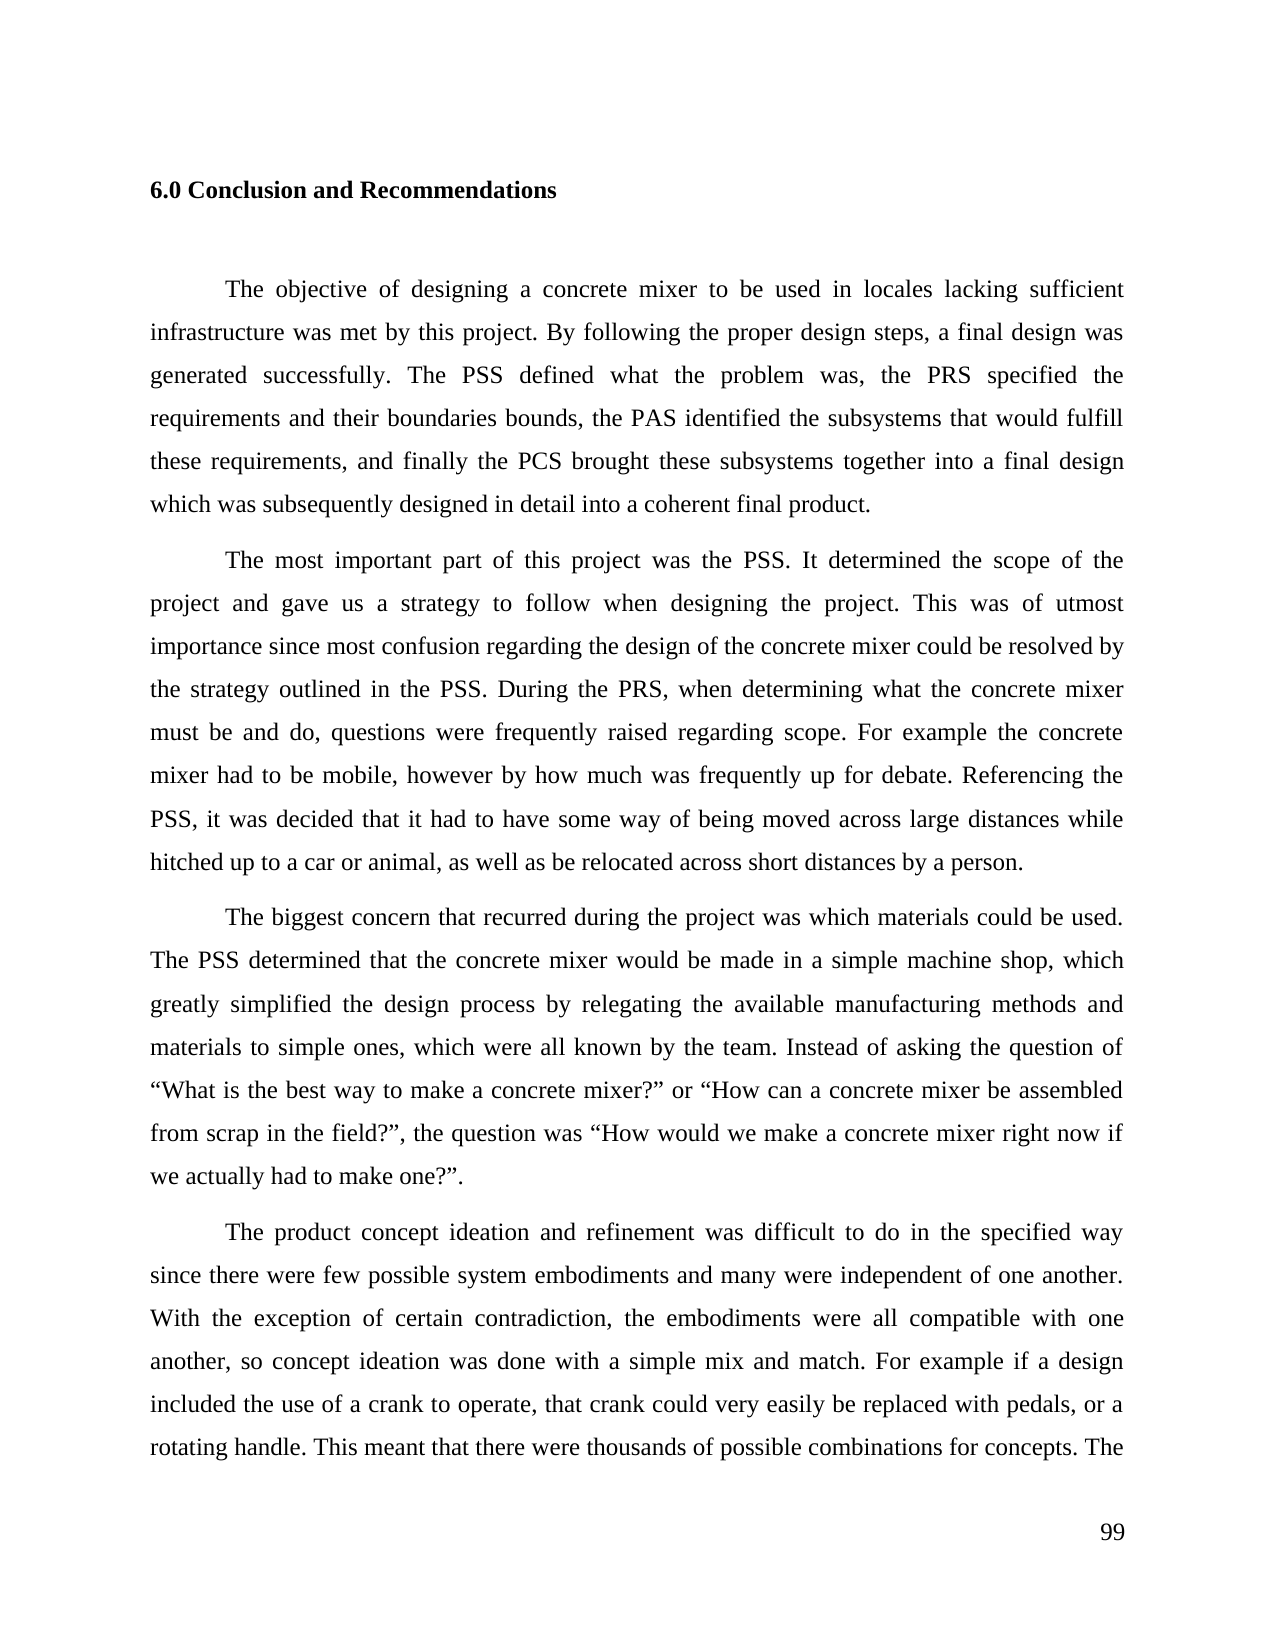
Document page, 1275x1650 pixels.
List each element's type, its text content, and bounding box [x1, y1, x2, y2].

text The most important part of this project was the PSS. It determined the scope of the project and gave us a strategy to follow when designing the project. This was of utmost importance since most confusion regarding the design of the concrete mixer could be resolved by the strategy outlined in the PSS. During the PRS, when determining what the concrete mixer must be and do, questions were frequently raised regarding scope. For example the concrete mixer had to be mobile, however by how much was frequently up for debate. Referencing the PSS, it was decided that it had to have some way of being moved across large distances while hitched up to a car or animal, as well as be relocated across short distances by a person. [150, 545, 1125, 876]
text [150, 1217, 1125, 1461]
text The objective of designing a concrete mixer to be used in locales lacking sufficient infrastructure was met by this project. By following the proper design steps, a final design was generated successfully. The PSS defined what the problem was, the PRS specified the requirements and their boundaries bounds, the PAS identified the subsystems that would fulfill these requirements, and finally the PCS brought these subsystems together into a final design which was subsequently designed in detail into a coherent final product. [150, 274, 1125, 518]
text The biggest concern that recurred during the project was which materials could be used. The PSS determined that the concrete mixer would be made in a simple machine shop, which greatly simplified the design process by relegating the available manufacturing methods and materials to simple ones, which were all known by the team. Instead of asking the question of “What is the best way to make a concrete mixer?” or “How can a concrete mixer be assembled from scrap in the field?”, the question was “How would we make a concrete mixer right now if we actually had to make one?”. [150, 902, 1125, 1190]
subtitle 6.0 Conclusion and Recommendations [150, 175, 1125, 204]
